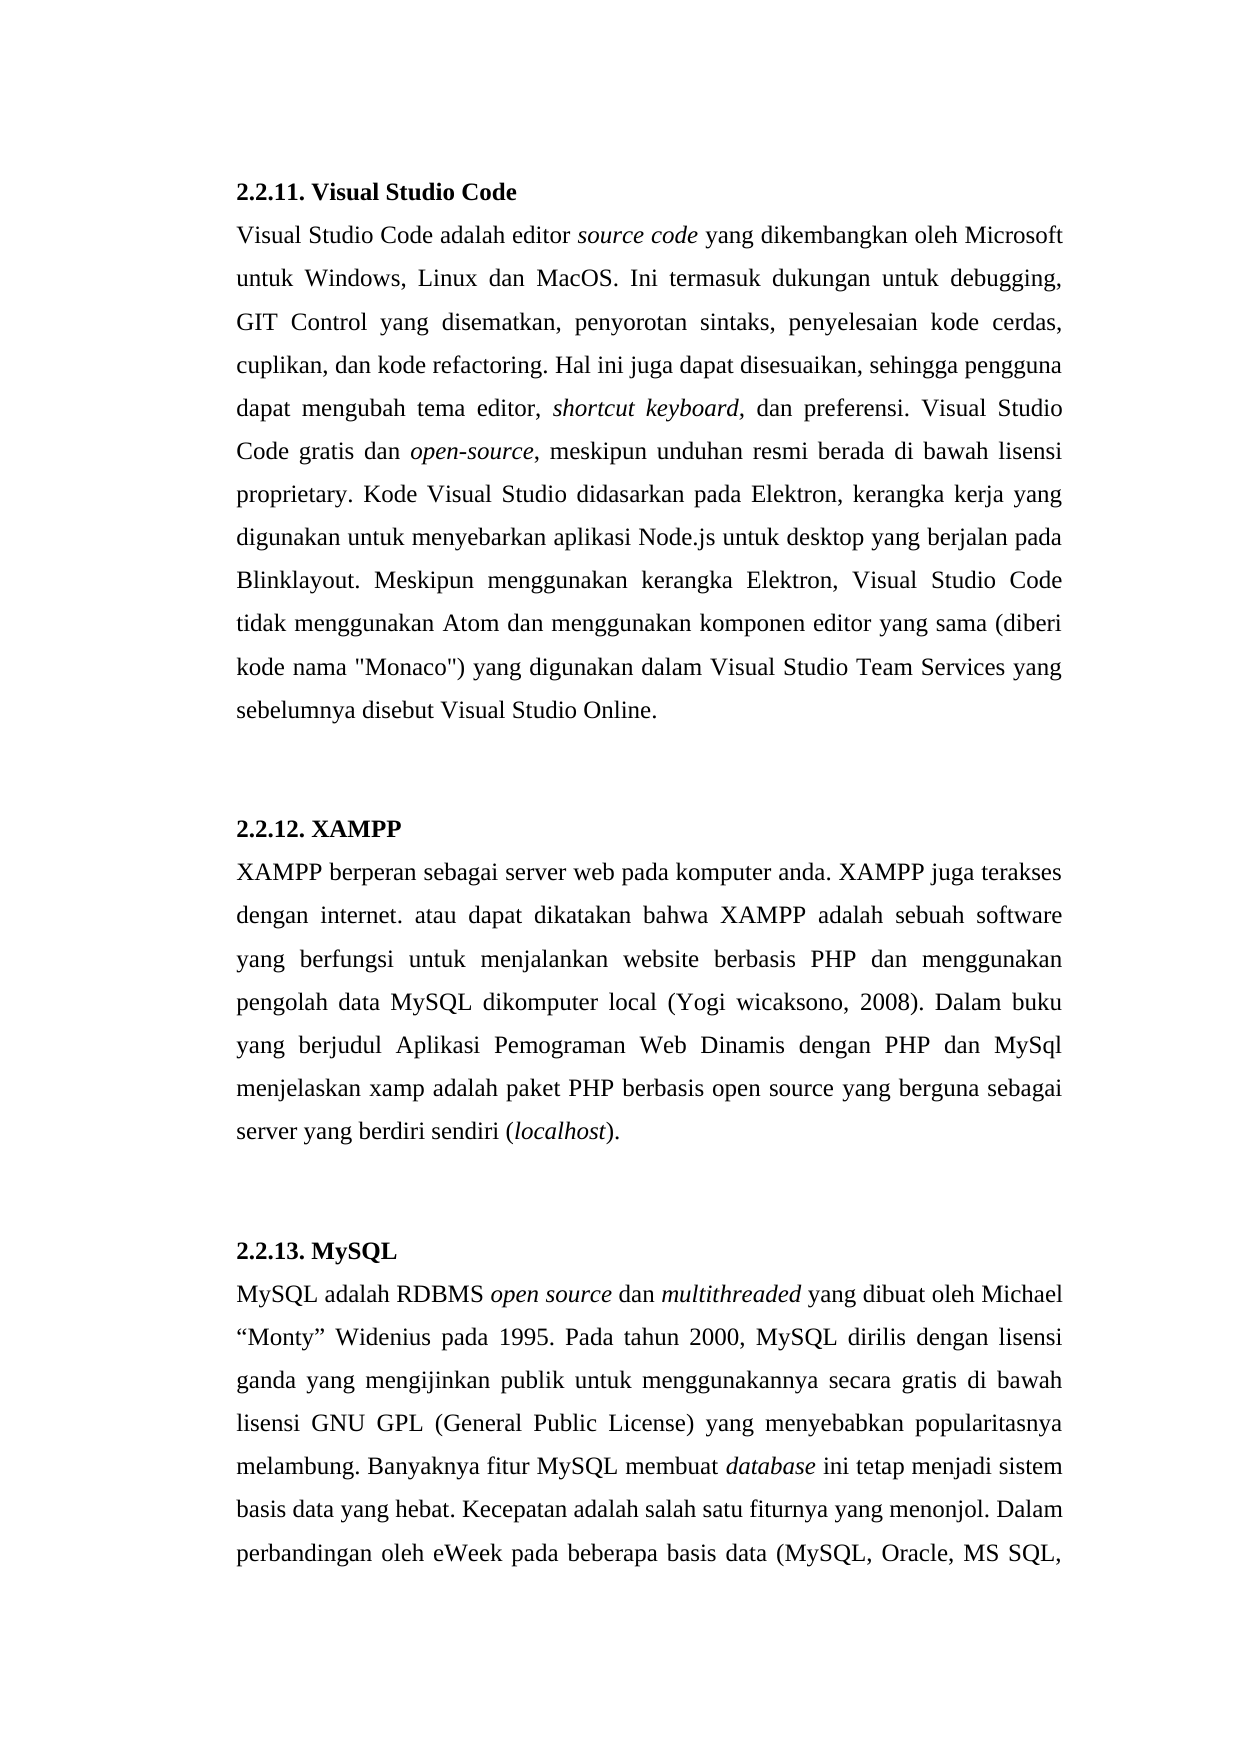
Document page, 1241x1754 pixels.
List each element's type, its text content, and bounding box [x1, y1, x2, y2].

subtitle MySQL [236, 1236, 1063, 1264]
subtitle XAMPP [236, 814, 1063, 843]
text Visual Studio Code adalah editor source code yang dikembangkan oleh Microsoft untuk Windows, Linux dan MacOS. Ini termasuk dukungan untuk debugging, GIT Control yang disematkan, penyorotan sintaks, penyelesaian kode cerdas, cuplikan, dan kode refactoring. Hal ini juga dapat disesuaikan, sehingga pengguna dapat mengubah tema editor, shortcut keyboard, dan preferensi. Visual Studio Code gratis dan open-source, meskipun unduhan resmi berada di bawah lisensi proprietary. Kode Visual Studio didasarkan pada Elektron, kerangka kerja yang digunakan untuk menyebarkan aplikasi Node.js untuk desktop yang berjalan pada Blinklayout. Meskipun menggunakan kerangka Elektron, Visual Studio Code tidak menggunakan Atom dan menggunakan komponen editor yang sama (diberi kode nama "Monaco") yang digunakan dalam Visual Studio Team Services yang sebelumnya disebut Visual Studio Online. [236, 220, 1063, 723]
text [236, 1279, 1063, 1566]
subtitle Visual Studio Code [236, 177, 1063, 206]
text XAMPP berperan sebagai server web pada komputer anda. XAMPP juga terakses dengan internet. atau dapat dikatakan bahwa XAMPP adalah sebuah software yang berfungsi untuk menjalankan website berbasis PHP dan menggunakan pengolah data MySQL dikomputer local (Yogi wicaksono, 2008). Dalam buku yang berjudul Aplikasi Pemograman Web Dinamis dengan PHP dan MySql menjelaskan xamp adalah paket PHP berbasis open source yang berguna sebagai server yang berdiri sendiri (localhost). [236, 857, 1063, 1145]
